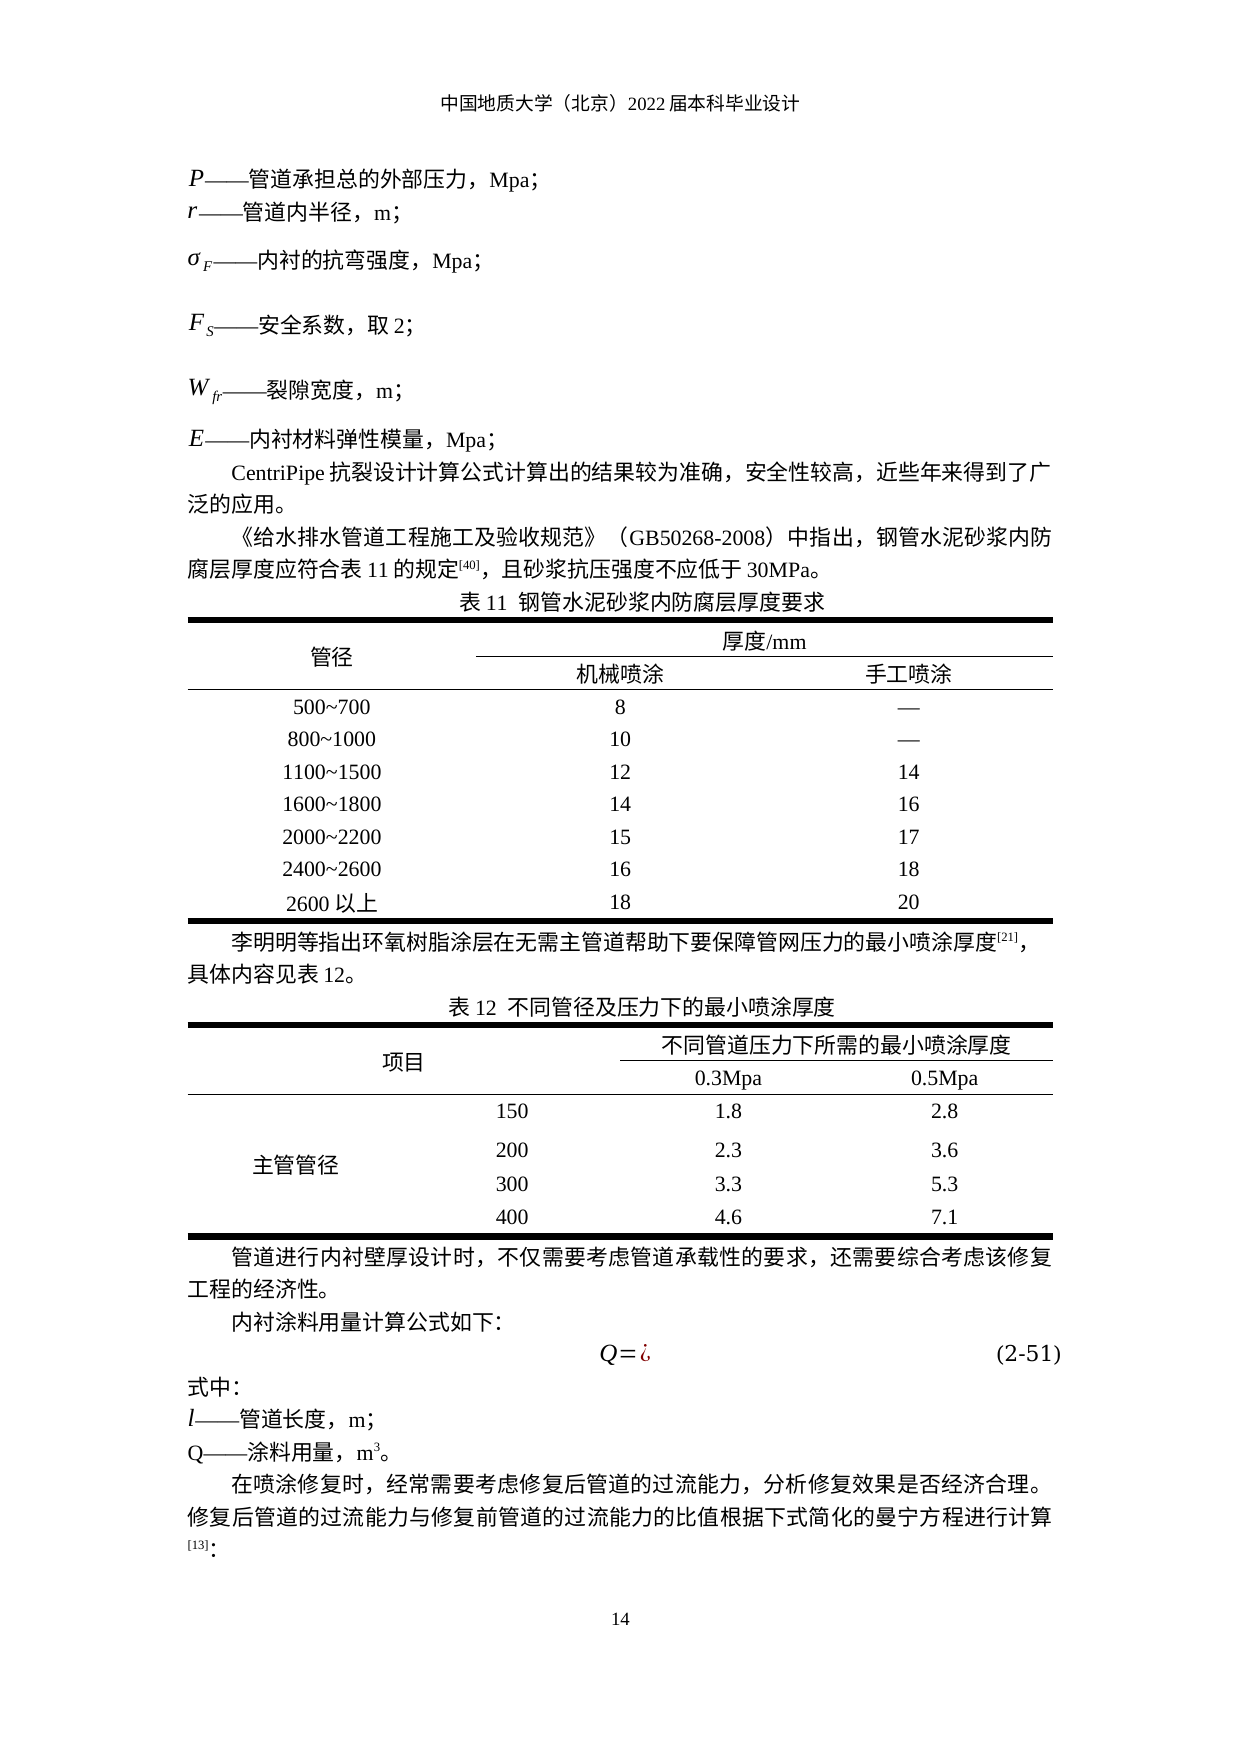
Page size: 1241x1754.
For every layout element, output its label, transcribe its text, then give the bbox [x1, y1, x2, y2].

table_header 不同管道压力下所需的最小喷涂厚度 [620, 1028, 1053, 1060]
table_cell 800~1000 [188, 723, 476, 755]
text ——管道承担总的外部压力，Mpa； [187, 162, 1053, 194]
table_cell 17 [764, 820, 1053, 853]
text 式中： [187, 1369, 1053, 1402]
table_cell 0.5Mpa [836, 1061, 1053, 1094]
table_cell 500~700 [188, 690, 476, 723]
table_cell 12 [476, 755, 764, 788]
text 李明明等指出环氧树脂涂层在无需主管道帮助下要保障管网压力的最小喷涂厚度[21]，具体内容见表12。 [187, 924, 1053, 989]
table_cell 400 [404, 1200, 620, 1233]
text ——管道长度，m； [187, 1402, 1053, 1434]
text 表12 不同管径及压力下的最小喷涂厚度 [187, 989, 1053, 1022]
text 内衬涂料用量计算公式如下： [187, 1304, 1053, 1337]
table_cell 10 [476, 723, 764, 755]
table_cell 14 [476, 788, 764, 820]
table_cell 16 [476, 853, 764, 885]
table_cell 手工喷涂 [764, 657, 1053, 689]
text ——内衬材料弹性模量，Mpa； [187, 422, 1053, 454]
table_header 项目 [188, 1028, 620, 1094]
table_cell 2600以上 [188, 885, 476, 918]
table_cell — [764, 690, 1053, 723]
table_header 厚度/mm [476, 623, 1053, 656]
table_cell 2000~2200 [188, 820, 476, 853]
table_cell 20 [764, 885, 1053, 918]
table_cell 150 [404, 1095, 620, 1127]
table_cell 2400~2600 [188, 853, 476, 885]
table_cell 3.3 [620, 1166, 836, 1200]
table_cell 15 [476, 820, 764, 853]
table_cell 5.3 [836, 1166, 1053, 1200]
text ——安全系数，取2； [187, 292, 1053, 357]
table_cell 16 [764, 788, 1053, 820]
text (2-51) [187, 1337, 1053, 1369]
text 在喷涂修复时，经常需要考虑修复后管道的过流能力，分析修复效果是否经济合理。修复后管道的过流能力与修复前管道的过流能力的比值根据下式简化的曼宁方程进行计算[13]： [187, 1467, 1053, 1564]
text 《给水排水管道工程施工及验收规范》（GB50268-2008）中指出，钢管水泥砂浆内防腐层厚度应符合表11的规定[40]，且砂浆抗压强度不应低于30MPa。 [187, 519, 1053, 584]
table_cell 14 [764, 755, 1053, 788]
table_cell 主管管径 [188, 1095, 404, 1233]
table_cell 300 [404, 1166, 620, 1200]
table_cell 机械喷涂 [476, 657, 764, 689]
table_cell 7.1 [836, 1200, 1053, 1233]
table_cell 4.6 [620, 1200, 836, 1233]
table_cell — [764, 723, 1053, 755]
table_cell 200 [404, 1128, 620, 1166]
table_cell 2.8 [836, 1095, 1053, 1127]
table_cell 18 [476, 885, 764, 918]
table_cell 2.3 [620, 1128, 836, 1166]
table_cell 18 [764, 853, 1053, 885]
text 表11 钢管水泥砂浆内防腐层厚度要求 [187, 584, 1053, 617]
text ——内衬的抗弯强度，Mpa； [187, 227, 1053, 292]
table_cell 8 [476, 690, 764, 723]
text CentriPipe抗裂设计计算公式计算出的结果较为准确，安全性较高，近些年来得到了广泛的应用。 [187, 454, 1053, 519]
text 管道进行内衬壁厚设计时，不仅需要考虑管道承载性的要求，还需要综合考虑该修复工程的经济性。 [187, 1239, 1053, 1304]
text Q——涂料用量，m3。 [187, 1434, 1053, 1467]
text ——管道内半径，m； [187, 194, 1053, 227]
table_cell 1600~1800 [188, 788, 476, 820]
text ——裂隙宽度，m； [187, 357, 1053, 422]
table_cell 1100~1500 [188, 755, 476, 788]
table_cell 1.8 [620, 1095, 836, 1127]
table_cell 0.3Mpa [620, 1061, 836, 1094]
table_cell 3.6 [836, 1128, 1053, 1166]
table_header 管径 [188, 623, 476, 689]
